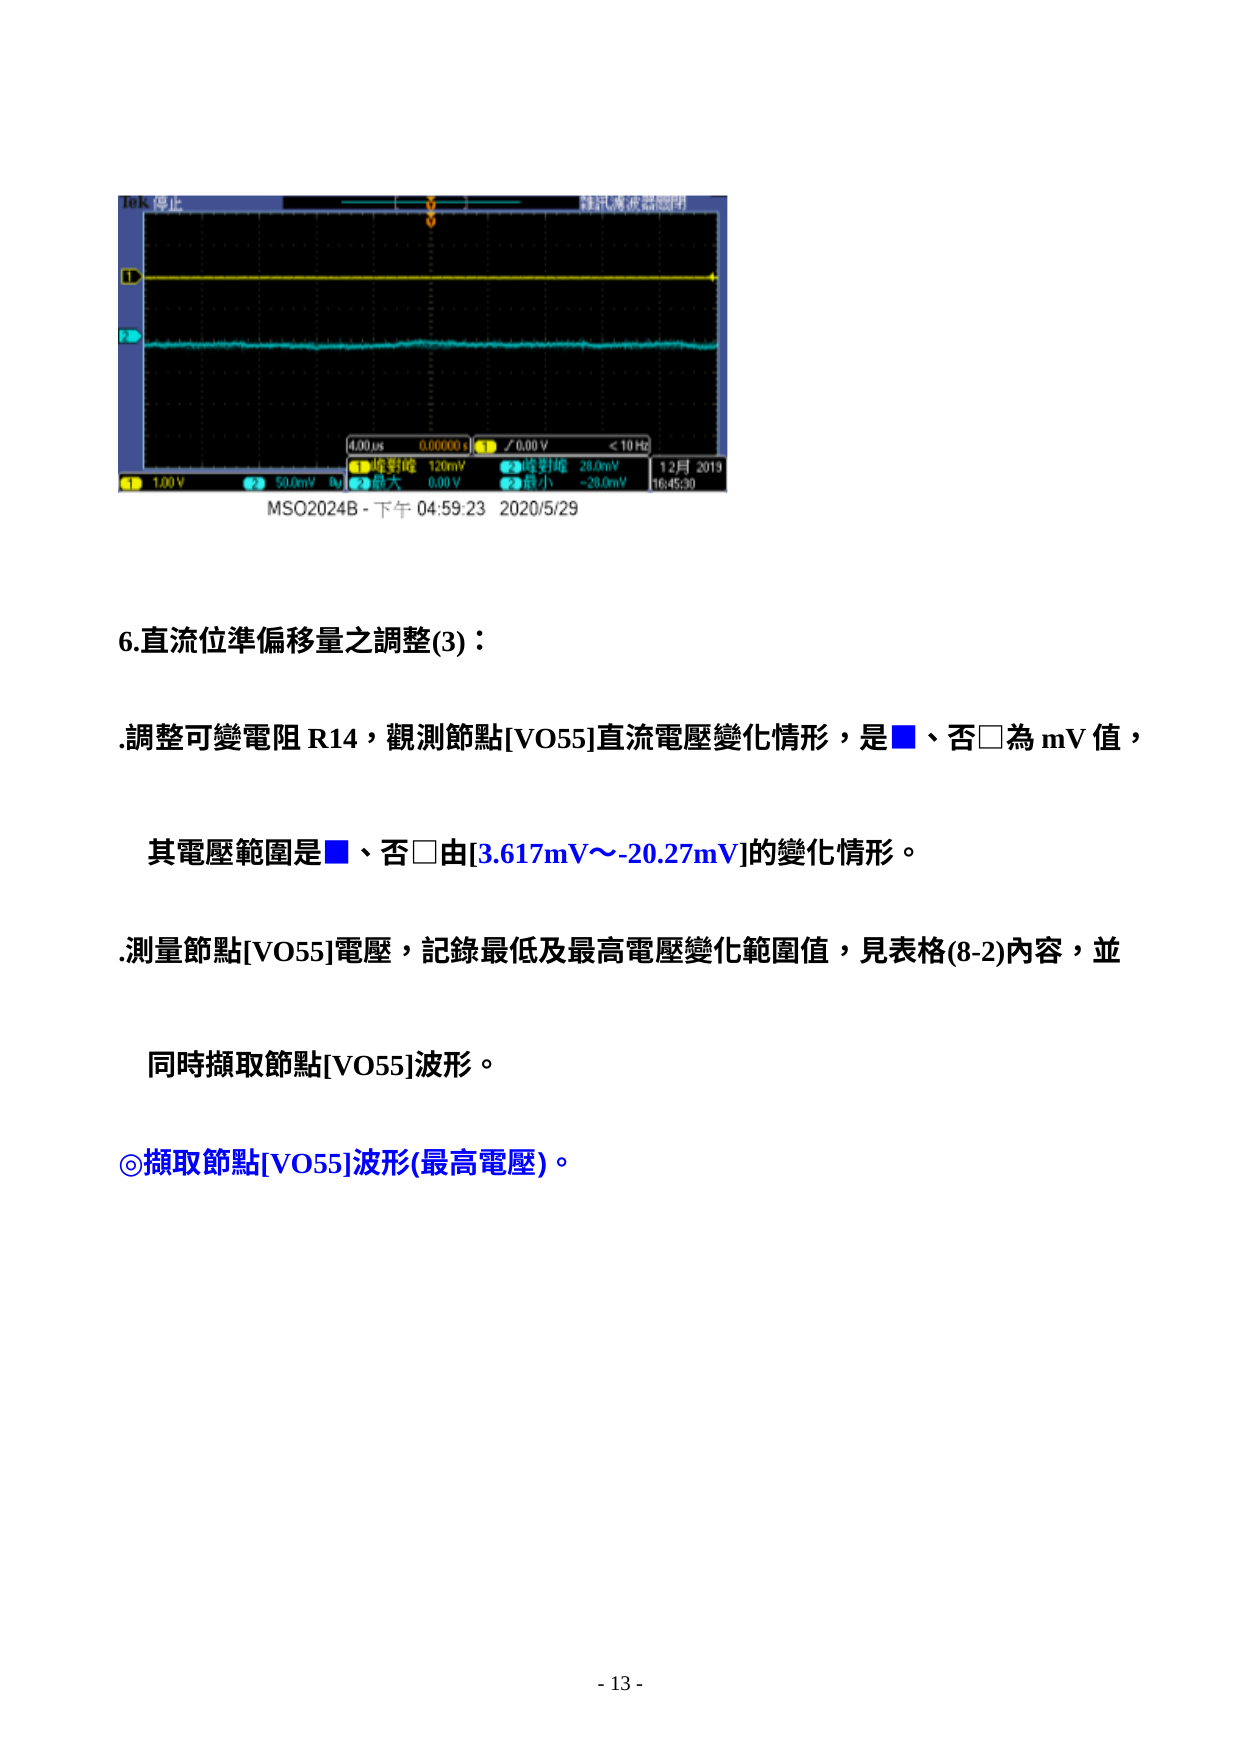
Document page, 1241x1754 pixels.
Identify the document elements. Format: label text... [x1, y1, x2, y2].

text ◎擷取節點[VO55]波形(最高電壓)。 [118, 1122, 1122, 1199]
picture [118, 127, 728, 584]
text .調整可變電阻R14，觀測節點[VO55]直流電壓變化情形，是■、否□為mV值，其電壓範圍是■、否□由[3.617mV～-20.27mV]的變化情形。 [118, 698, 1122, 889]
text 6.直流位準偏移量之調整(3)： [118, 600, 1122, 677]
text .測量節點[VO55]電壓，記錄最低及最高電壓變化範圍值，見表格(8-2)內容，並同時擷取節點[VO55]波形。 [118, 910, 1122, 1101]
